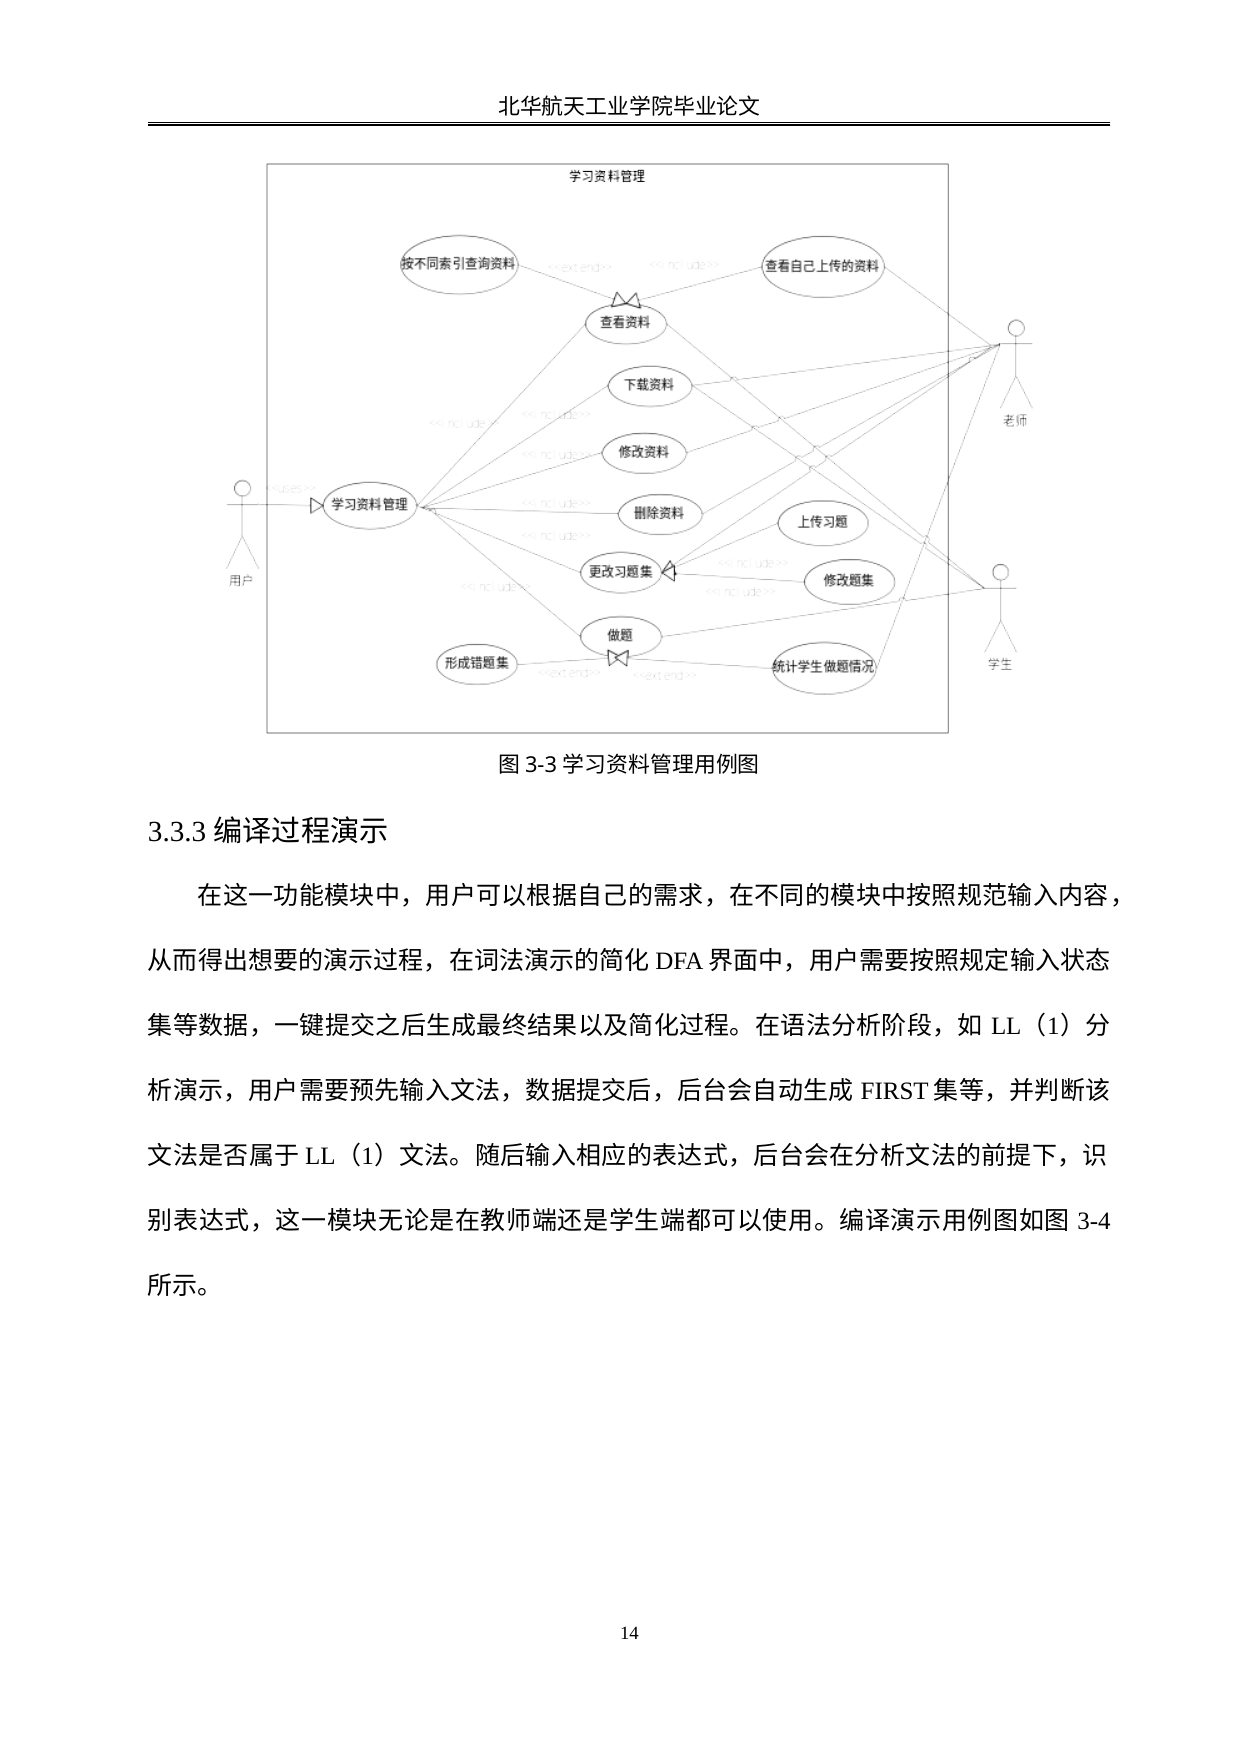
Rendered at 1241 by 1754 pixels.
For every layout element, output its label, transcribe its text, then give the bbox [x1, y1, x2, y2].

text 图3-3 学习资料管理用例图 [148, 747, 1110, 779]
subtitle 3.3.3 编译过程演示 [148, 796, 1110, 861]
text 在这一功能模块中，用户可以根据自己的需求，在不同的模块中按照规范输入内容，从而得出想要的演示过程，在词法演示的简化DFA界面中，用户需要按照规定输入状态集等数据，一键提交之后生成最终结果以及简化过程。在语法分析阶段，如LL（1）分析演示，用户需要预先输入文法，数据提交后，后台会自动生成FIRST集等，并判断该文法是否属于LL（1）文法。随后输入相应的表达式，后台会在分析文法的前提下，识别表达式，这一模块无论是在教师端还是学生端都可以使用。编译演示用例图如图3-4所示。 [148, 861, 1110, 1316]
